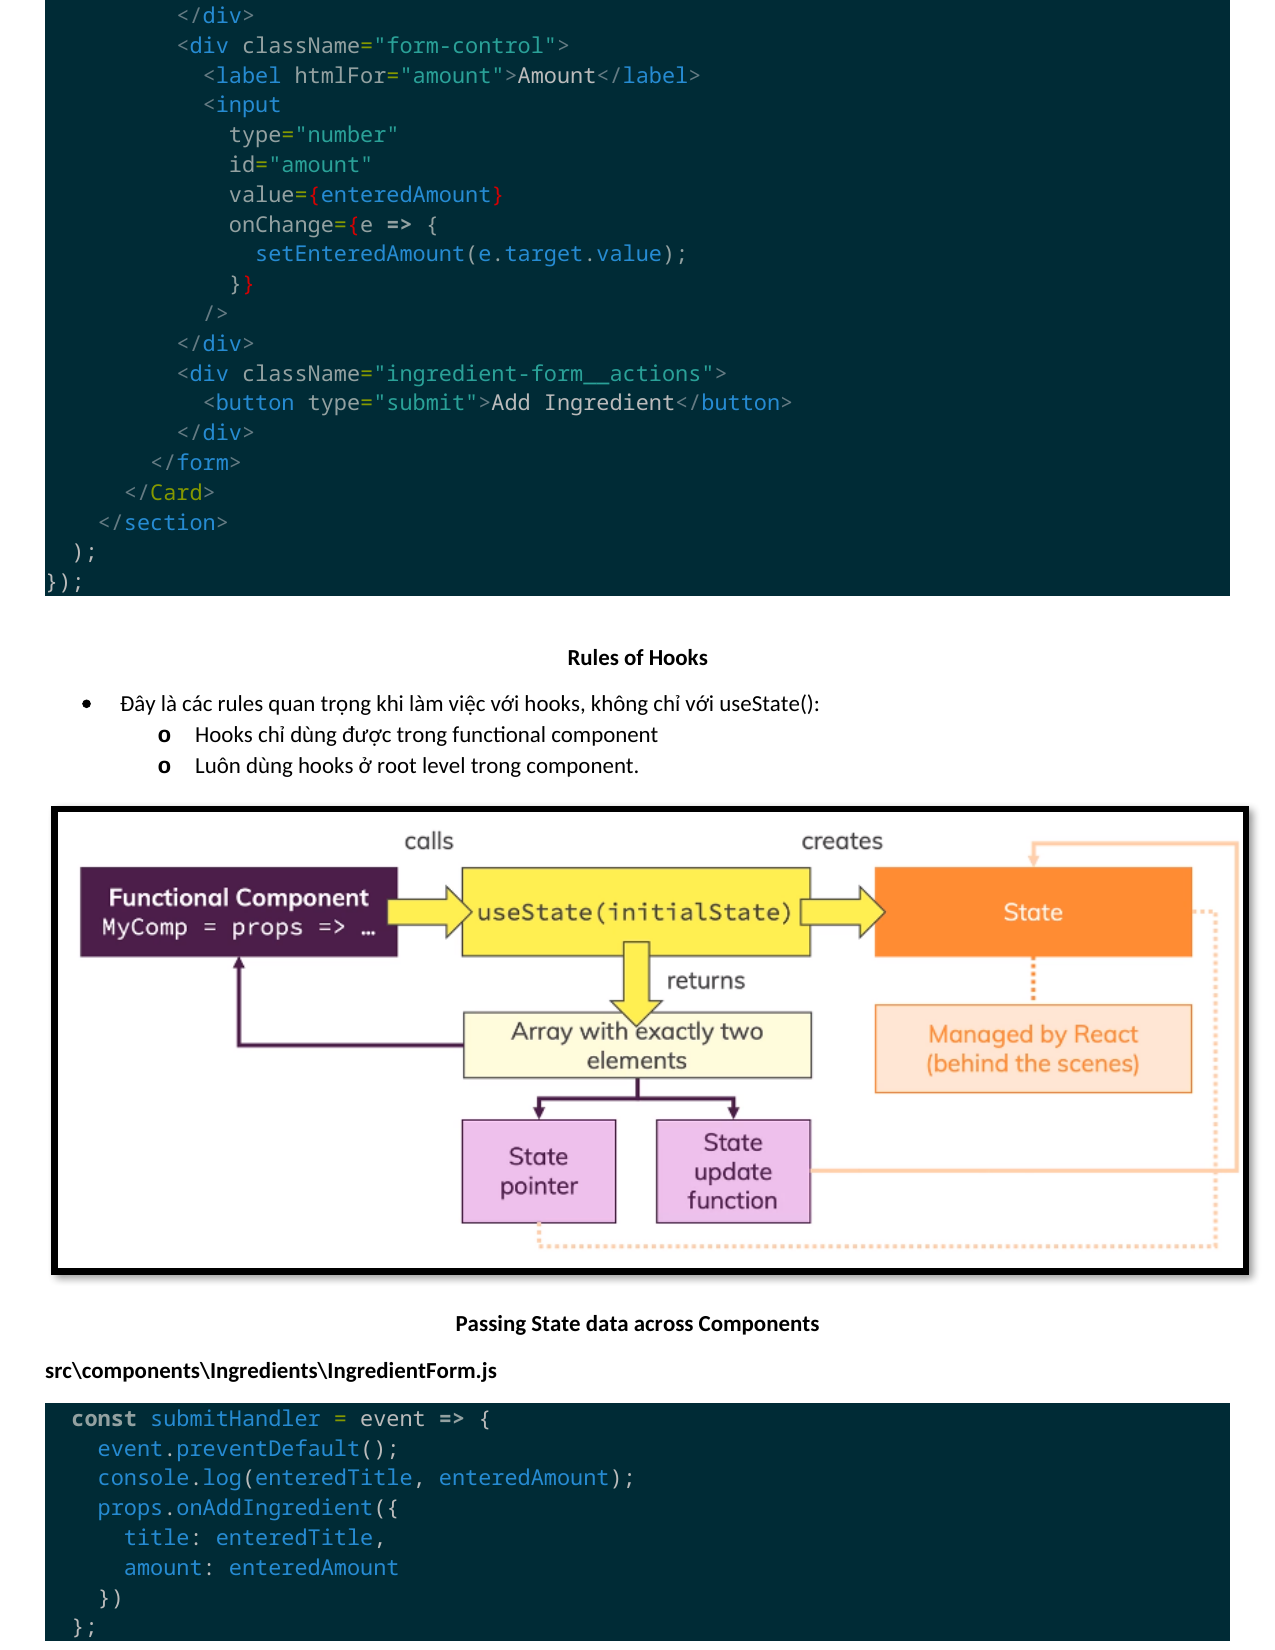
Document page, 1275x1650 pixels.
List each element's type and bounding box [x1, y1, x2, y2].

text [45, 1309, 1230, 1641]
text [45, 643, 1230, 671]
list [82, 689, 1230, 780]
picture [58, 812, 1243, 1268]
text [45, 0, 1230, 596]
